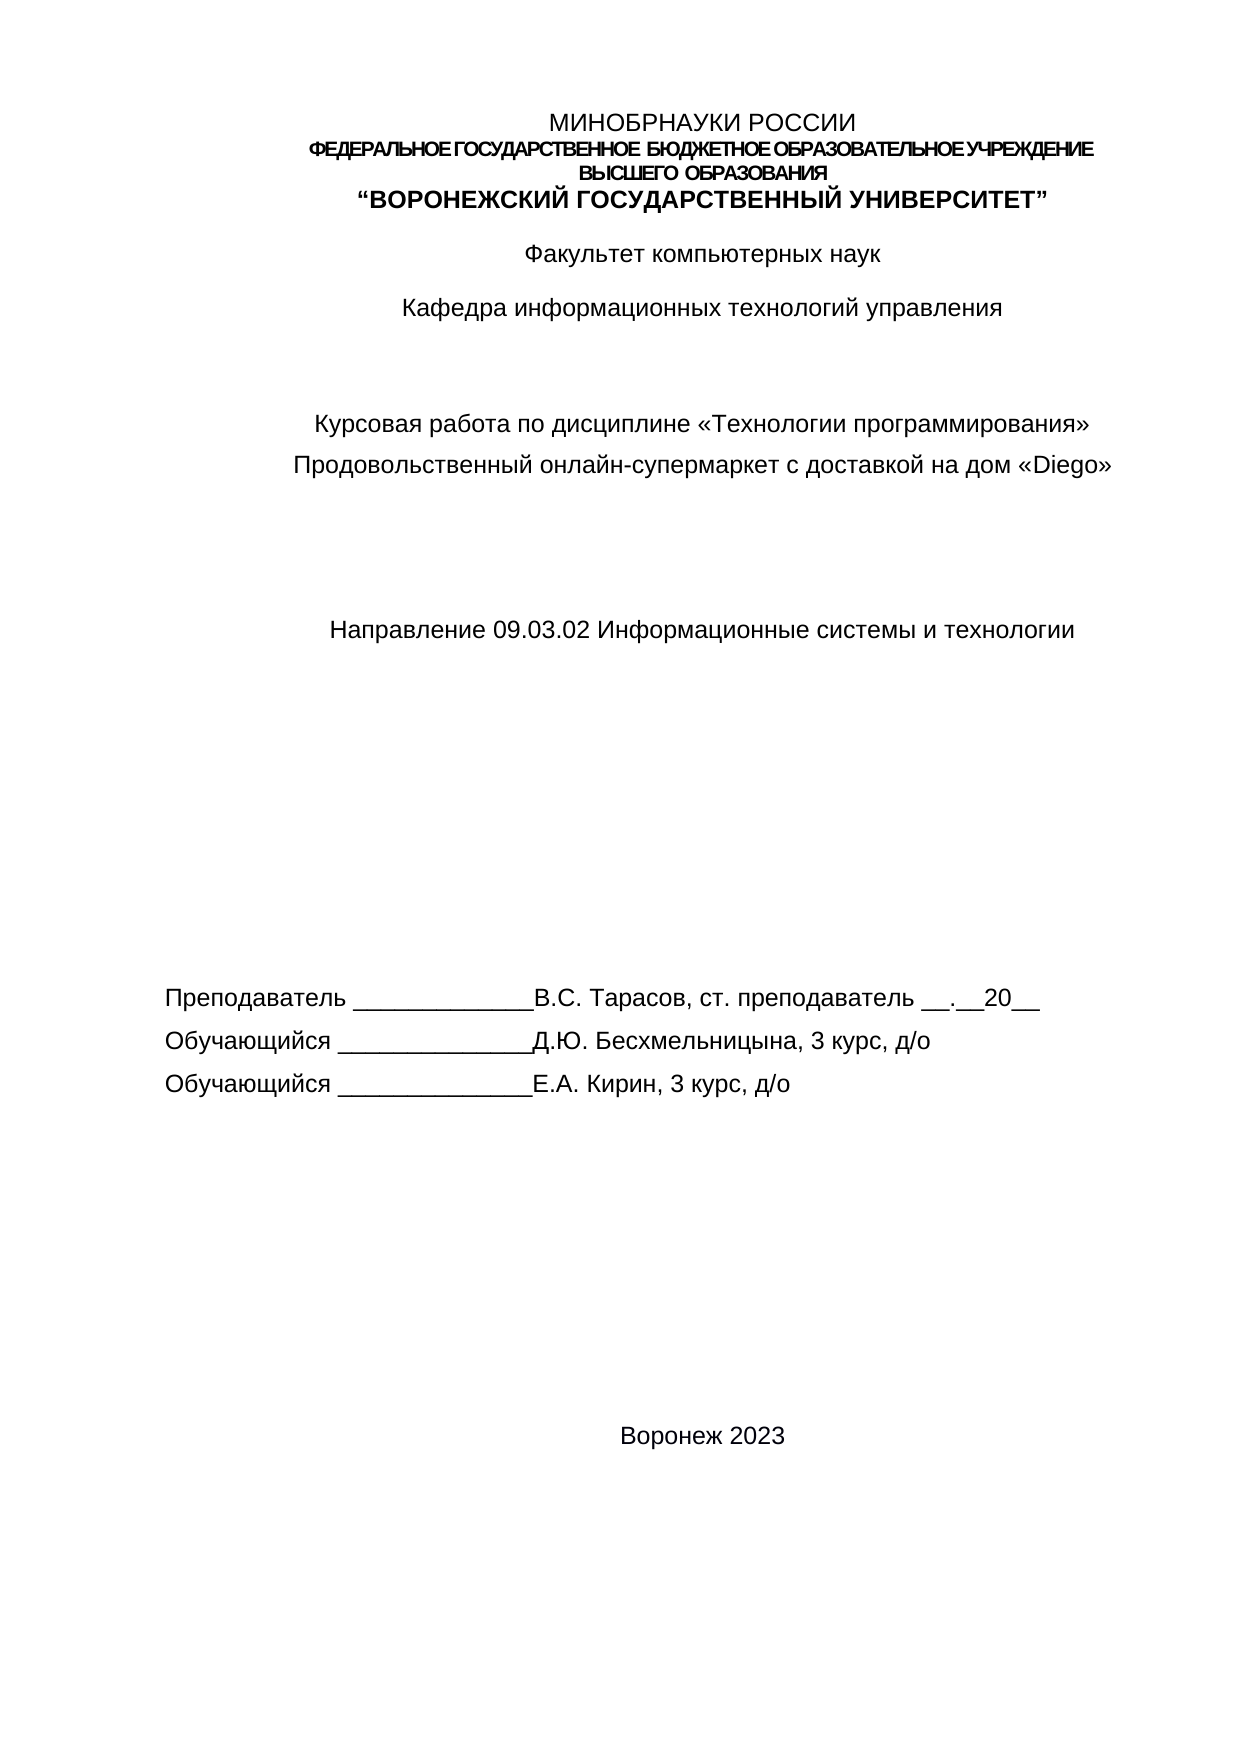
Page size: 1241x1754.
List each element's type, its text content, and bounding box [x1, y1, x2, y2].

text Продовольственный онлайн-супермаркет с доставкой на дом «Diego» [164, 450, 1240, 479]
text ФЕДЕРАЛЬНОЕ ГОСУДАРСТВЕННОЕ БЮДЖЕТНОЕ ОБРАЗОВАТЕЛЬНОЕ УЧРЕЖДЕНИЕ [164, 137, 1240, 161]
text Воронеж 2023 [164, 1421, 1240, 1450]
text ВЫСШЕГО ОБРАЗОВАНИЯ [164, 161, 1240, 185]
text Преподаватель _____________В.С. Тарасов, ст. преподаватель __.__20__ Обучающийся ______________Д.Ю. Бесхмельницына, 3 курс, д/о Обучающийся ______________Е.А. Кирин, 3 курс, д/о [164, 983, 1240, 1140]
text Кафедра информационных технологий управления [164, 292, 1240, 321]
text МИНОБРНАУКИ РОССИИ [164, 108, 1240, 137]
text Факультет компьютерных наук [164, 239, 1240, 267]
text Курсовая работа по дисциплине «Технологии программирования» [164, 409, 1240, 437]
text “ВОРОНЕЖСКИЙ ГОСУДАРСТВЕННЫЙ УНИВЕРСИТЕТ” [164, 185, 1240, 214]
text Направление 09.03.02 Информационные системы и технологии [164, 615, 1240, 644]
